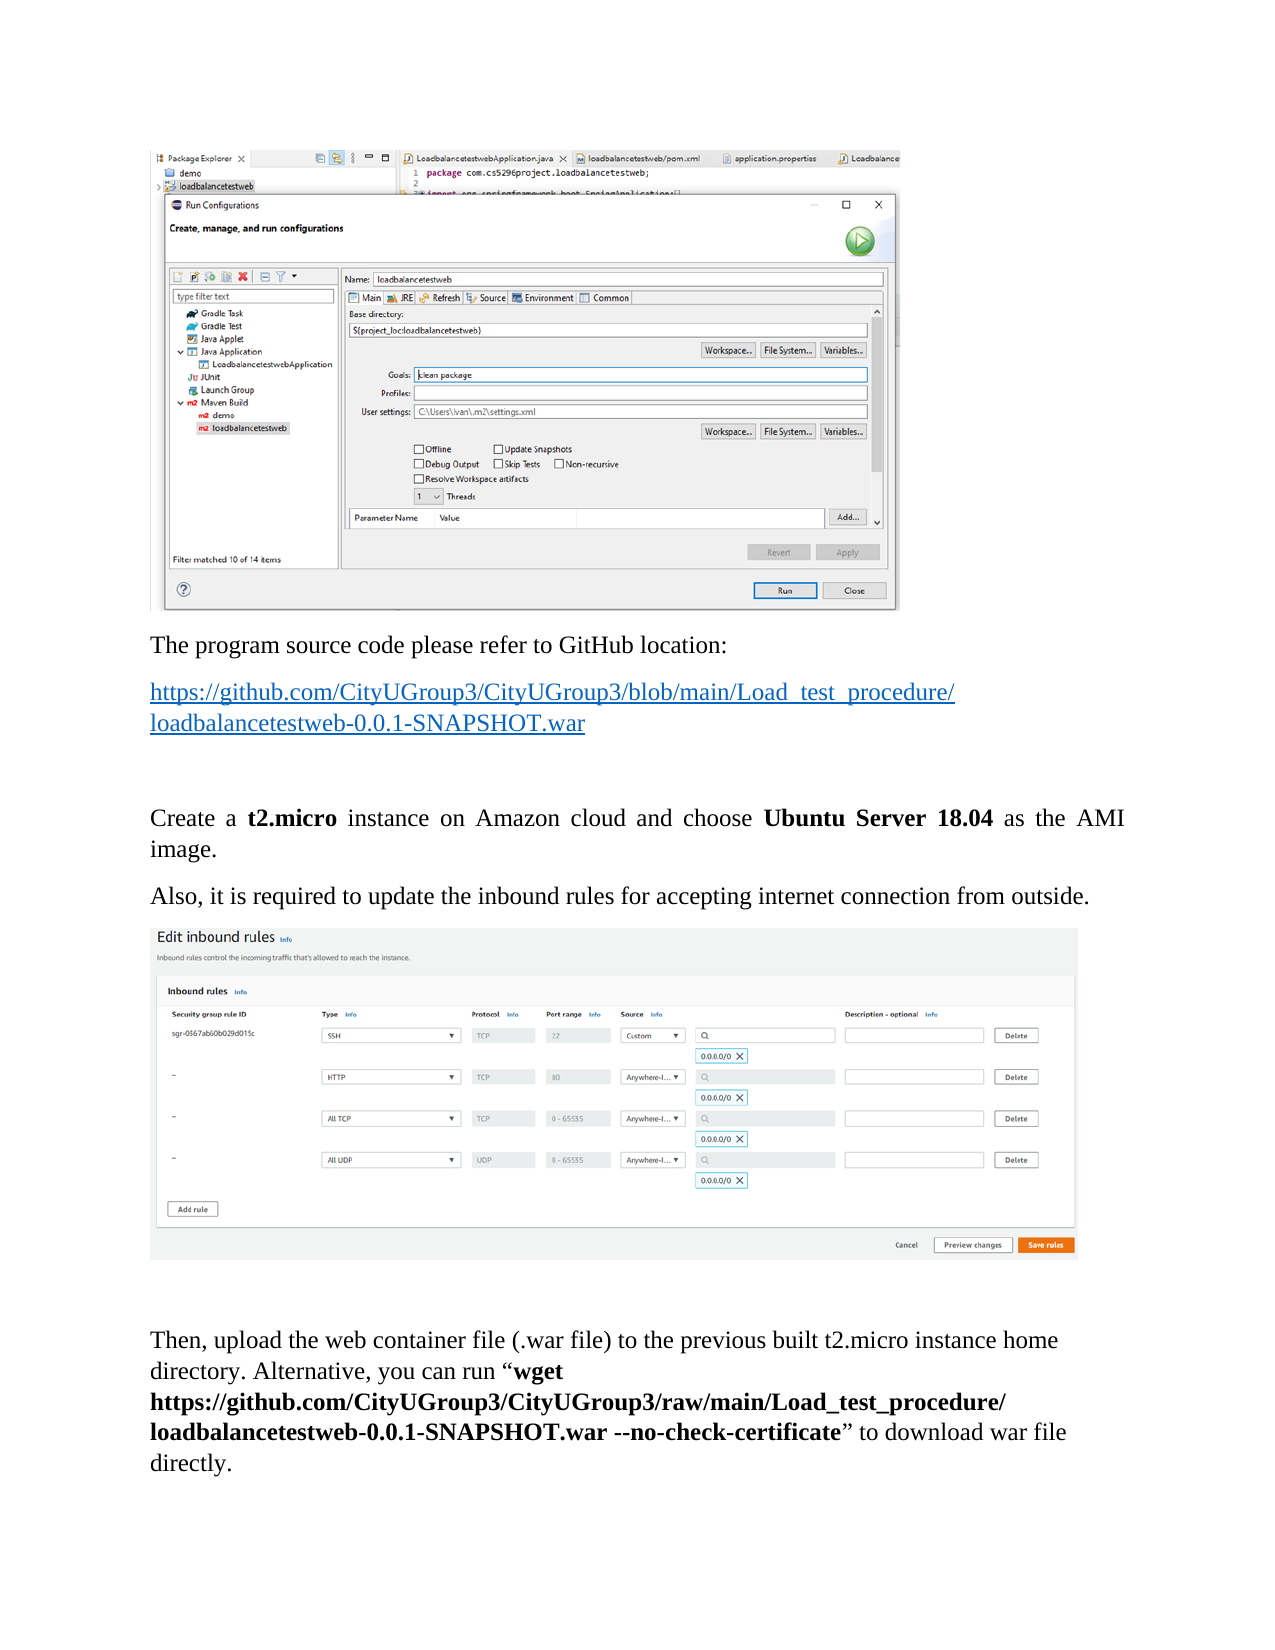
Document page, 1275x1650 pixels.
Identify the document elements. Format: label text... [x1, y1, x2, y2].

text Create a t2.micro instance on Amazon cloud and choose Ubuntu Server 18.04 as the AMI image. [150, 803, 1125, 863]
text https://github.com/CityUGroup3/CityUGroup3/blob/main/Load_test_procedure/loadbalancetestweb-0.0.1-SNAPSHOT.war [150, 677, 1125, 737]
text Also, it is required to update the inbound rules for accepting internet connection from outside. [150, 881, 1125, 910]
picture [150, 150, 901, 611]
text The program source code please refer to GitHub location: [150, 630, 1125, 658]
picture [150, 928, 1079, 1260]
text Then, upload the web container file (.war file) to the previous built t2.micro instance home directory. Alternative, you can run “wget https://github.com/CityUGroup3/CityUGroup3/raw/main/Load_test_procedure/loadbalancetestweb-0.0.1-SNAPSHOT.war --no-check-certificate” to download war file directly. [150, 1325, 1125, 1477]
